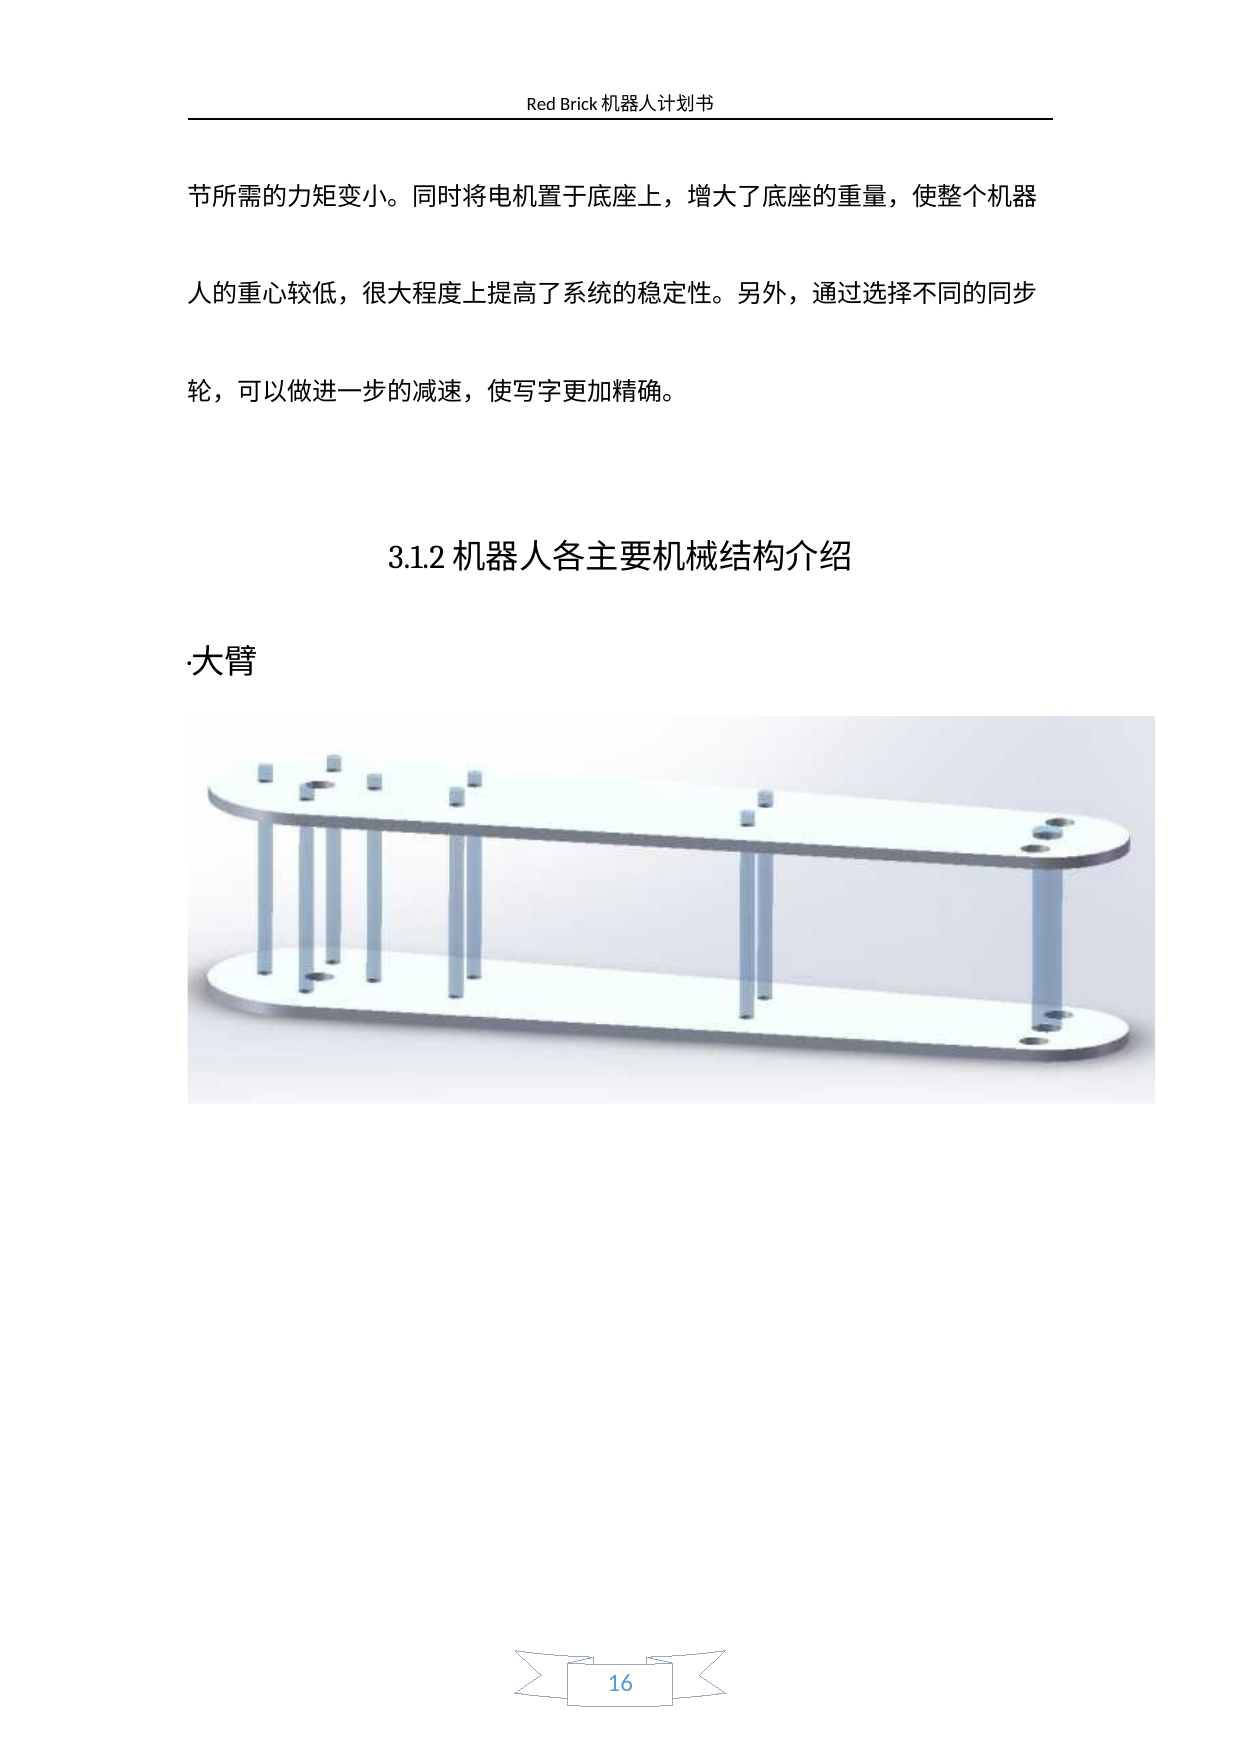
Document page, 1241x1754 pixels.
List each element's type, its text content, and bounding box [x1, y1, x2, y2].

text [187, 162, 1053, 422]
subtitle 3.1.2 机器人各主要机械结构介绍 [187, 521, 1053, 586]
subtitle ·大臂 [187, 627, 1053, 692]
picture [187, 716, 1156, 1104]
